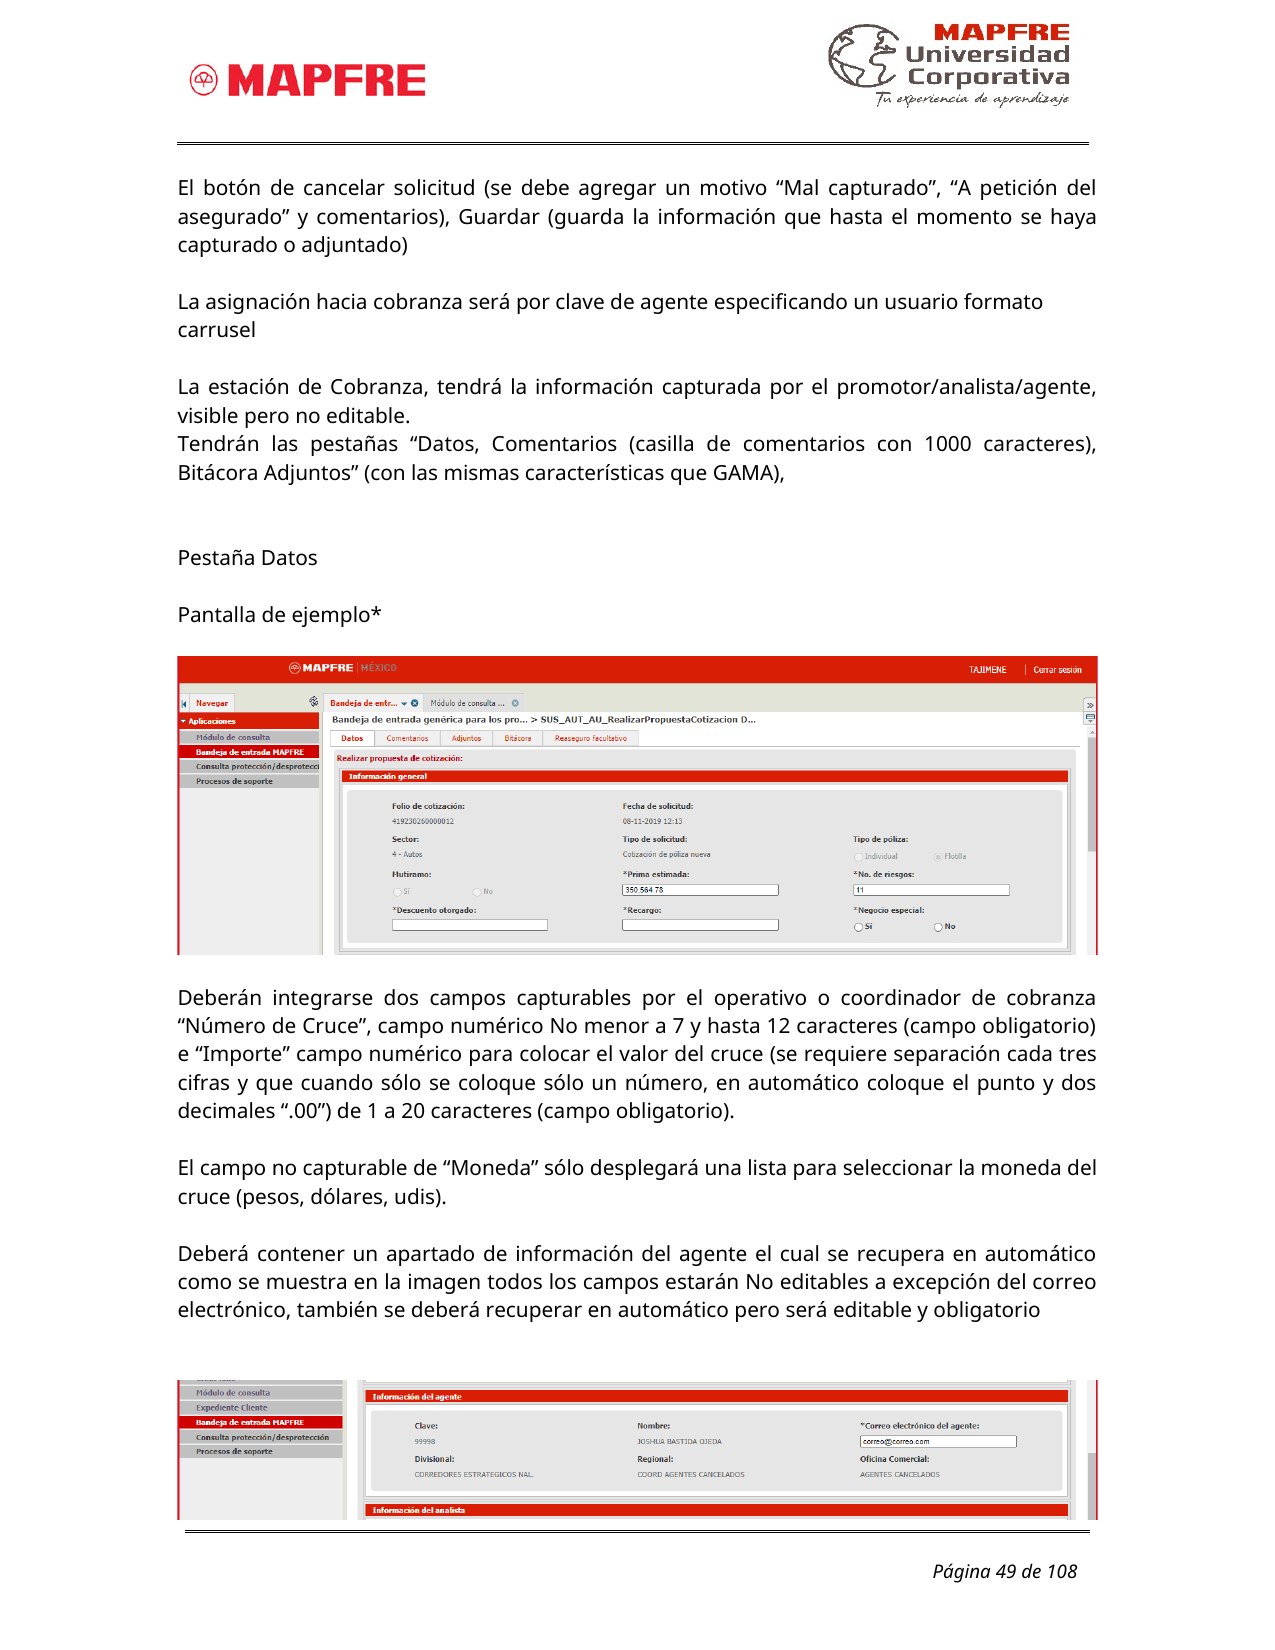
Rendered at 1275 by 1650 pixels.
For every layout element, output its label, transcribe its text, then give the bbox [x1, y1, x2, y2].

text El campo no capturable de “Moneda” sólo desplegará una lista para seleccionar la moneda del cruce (pesos, dólares, udis). [177, 1153, 1098, 1210]
text Deberán integrarse dos campos capturables por el operativo o coordinador de cobranza “Número de Cruce”, campo numérico No menor a 7 y hasta 12 caracteres (campo obligatorio) e “Importe” campo numérico para colocar el valor del cruce (se requiere separación cada tres cifras y que cuando sólo se coloque sólo un número, en automático coloque el punto y dos decimales “.00”) de 1 a 20 caracteres (campo obligatorio). [177, 983, 1098, 1125]
picture [177, 1380, 1098, 1520]
text Tendrán las pestañas “Datos, Comentarios (casilla de comentarios con 1000 caracteres), Bitácora Adjuntos” (con las mismas características que GAMA), [177, 429, 1098, 486]
text Pestaña Datos [177, 543, 1098, 572]
text El botón de cancelar solicitud (se debe agregar un motivo “Mal capturado”, “A petición del asegurado” y comentarios), Guardar (guarda la información que hasta el momento se haya capturado o adjuntado) [177, 173, 1098, 259]
text La estación de Cobranza, tendrá la información capturada por el promotor/analista/agente, visible pero no editable. [177, 372, 1098, 429]
text Deberá contener un apartado de información del agente el cual se recupera en automático como se muestra en la imagen todos los campos estarán No editables a excepción del correo electrónico, también se deberá recuperar en automático pero será editable y obligatorio [177, 1239, 1098, 1324]
picture [188, 48, 429, 109]
picture [177, 656, 1098, 955]
text Pantalla de ejemplo* [177, 600, 1098, 628]
text La asignación hacia cobranza será por clave de agente especificando un usuario formato carrusel [177, 287, 1098, 344]
picture [814, 14, 1089, 114]
